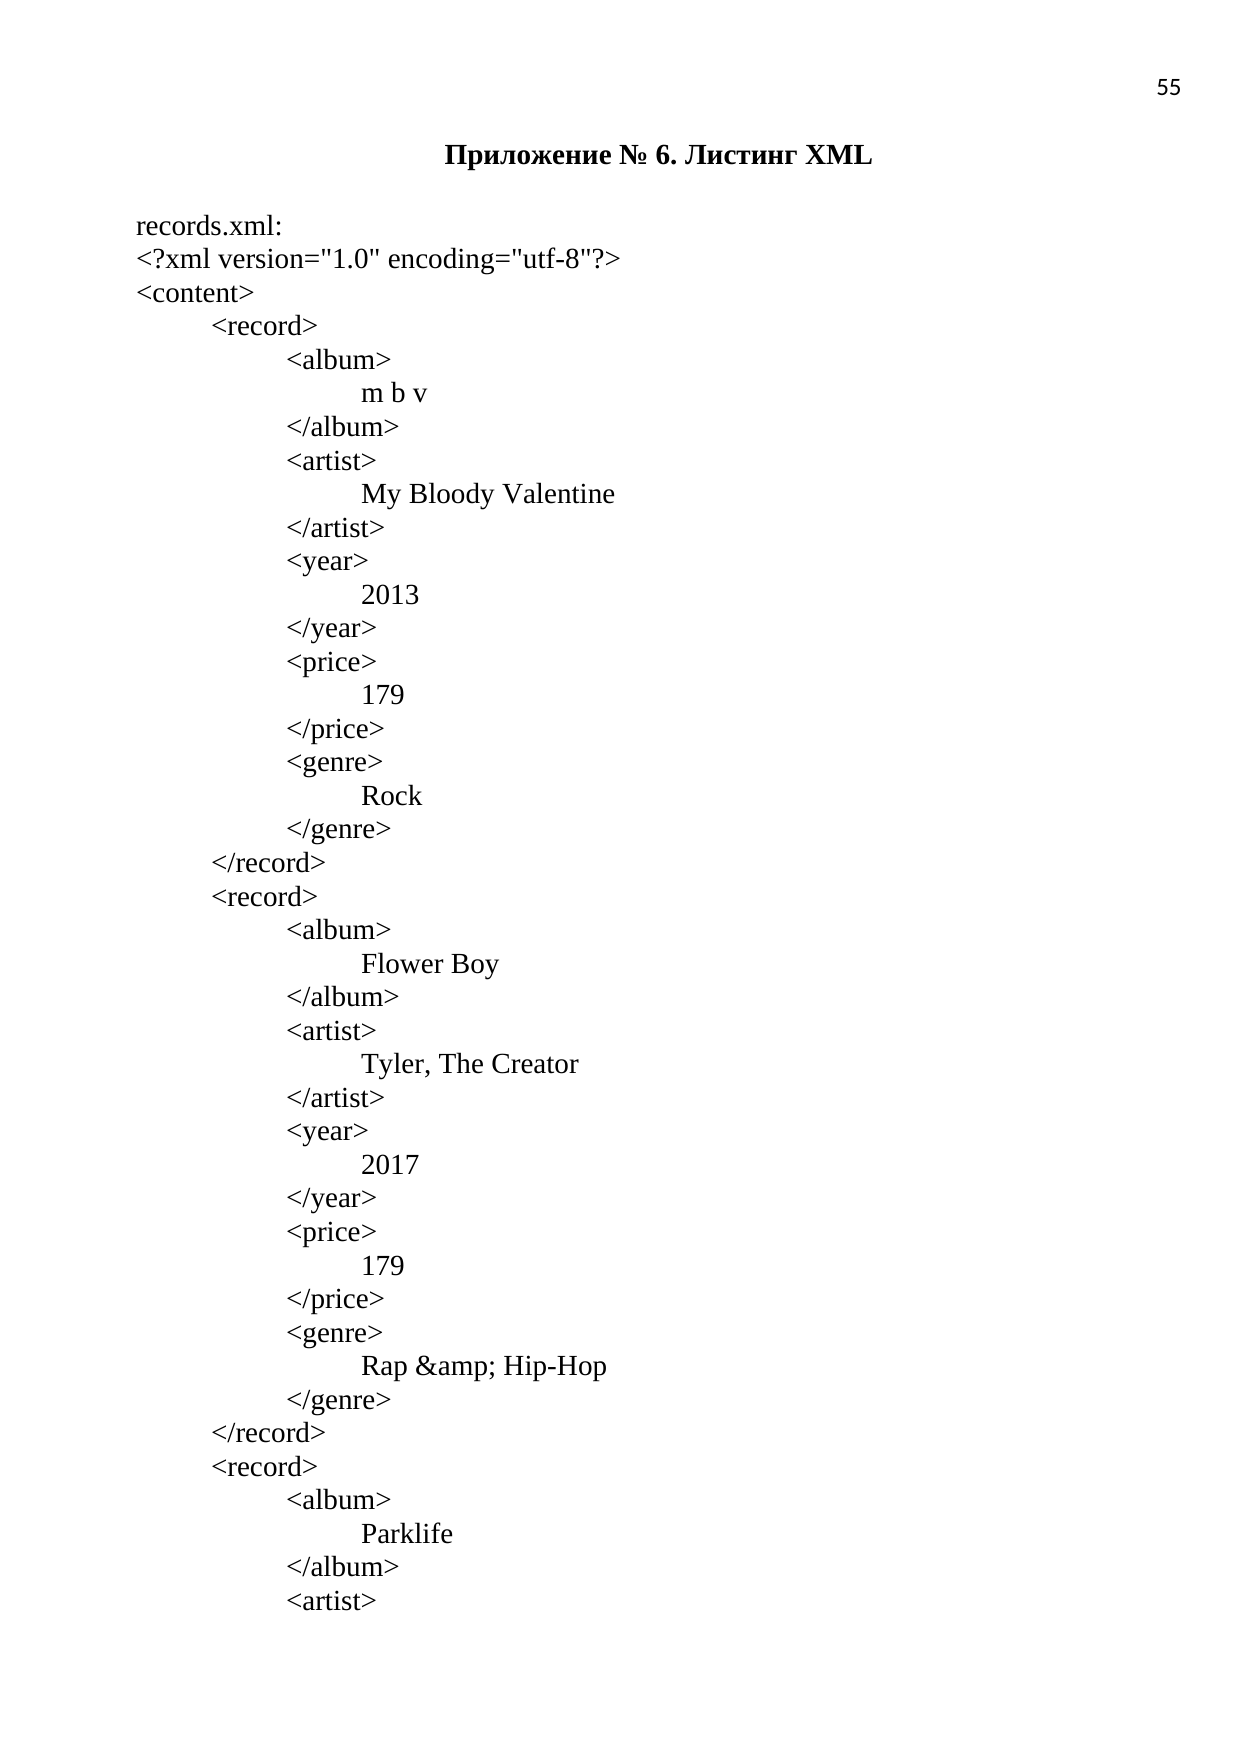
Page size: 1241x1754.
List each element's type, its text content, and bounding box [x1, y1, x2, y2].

text <price> [136, 644, 1181, 677]
text <album> [136, 1482, 1181, 1516]
subtitle Приложение № 6. Листинг XML [136, 137, 1181, 170]
text </album> [136, 979, 1181, 1013]
text <album> [136, 342, 1181, 376]
text Flower Boy [136, 946, 1181, 979]
text My Bloody Valentine [136, 476, 1181, 510]
text 2013 [136, 577, 1181, 610]
text </price> [136, 711, 1181, 744]
text <record> [136, 879, 1181, 912]
text <price> [136, 1214, 1181, 1248]
text </price> [136, 1281, 1181, 1315]
text </record> [136, 1415, 1181, 1449]
text m b v [136, 376, 1181, 409]
text </album> [136, 1549, 1181, 1583]
text <year> [136, 1113, 1181, 1147]
text <genre> [136, 744, 1181, 778]
text </genre> [136, 812, 1181, 845]
text </genre> [136, 1382, 1181, 1415]
text <album> [136, 912, 1181, 946]
text <artist> [136, 443, 1181, 476]
text <artist> [136, 1583, 1181, 1617]
text </year> [136, 1181, 1181, 1214]
text 179 [136, 1248, 1181, 1281]
text Rap &amp; Hip-Hop [136, 1348, 1181, 1382]
text </artist> [136, 510, 1181, 543]
text Rock [136, 778, 1181, 812]
text records.xml: [136, 208, 1181, 241]
text <?xml version="1.0" encoding="utf-8"?> [136, 241, 1181, 275]
text </album> [136, 409, 1181, 443]
text <year> [136, 543, 1181, 577]
text <artist> [136, 1013, 1181, 1046]
text </artist> [136, 1080, 1181, 1113]
text 179 [136, 677, 1181, 711]
text <genre> [136, 1315, 1181, 1348]
text Tyler, The Creator [136, 1046, 1181, 1080]
text <record> [136, 1449, 1181, 1482]
text 2017 [136, 1147, 1181, 1181]
text </year> [136, 610, 1181, 644]
text </record> [136, 845, 1181, 879]
text <record> [136, 308, 1181, 342]
text <content> [136, 275, 1181, 308]
text Parklife [136, 1516, 1181, 1549]
